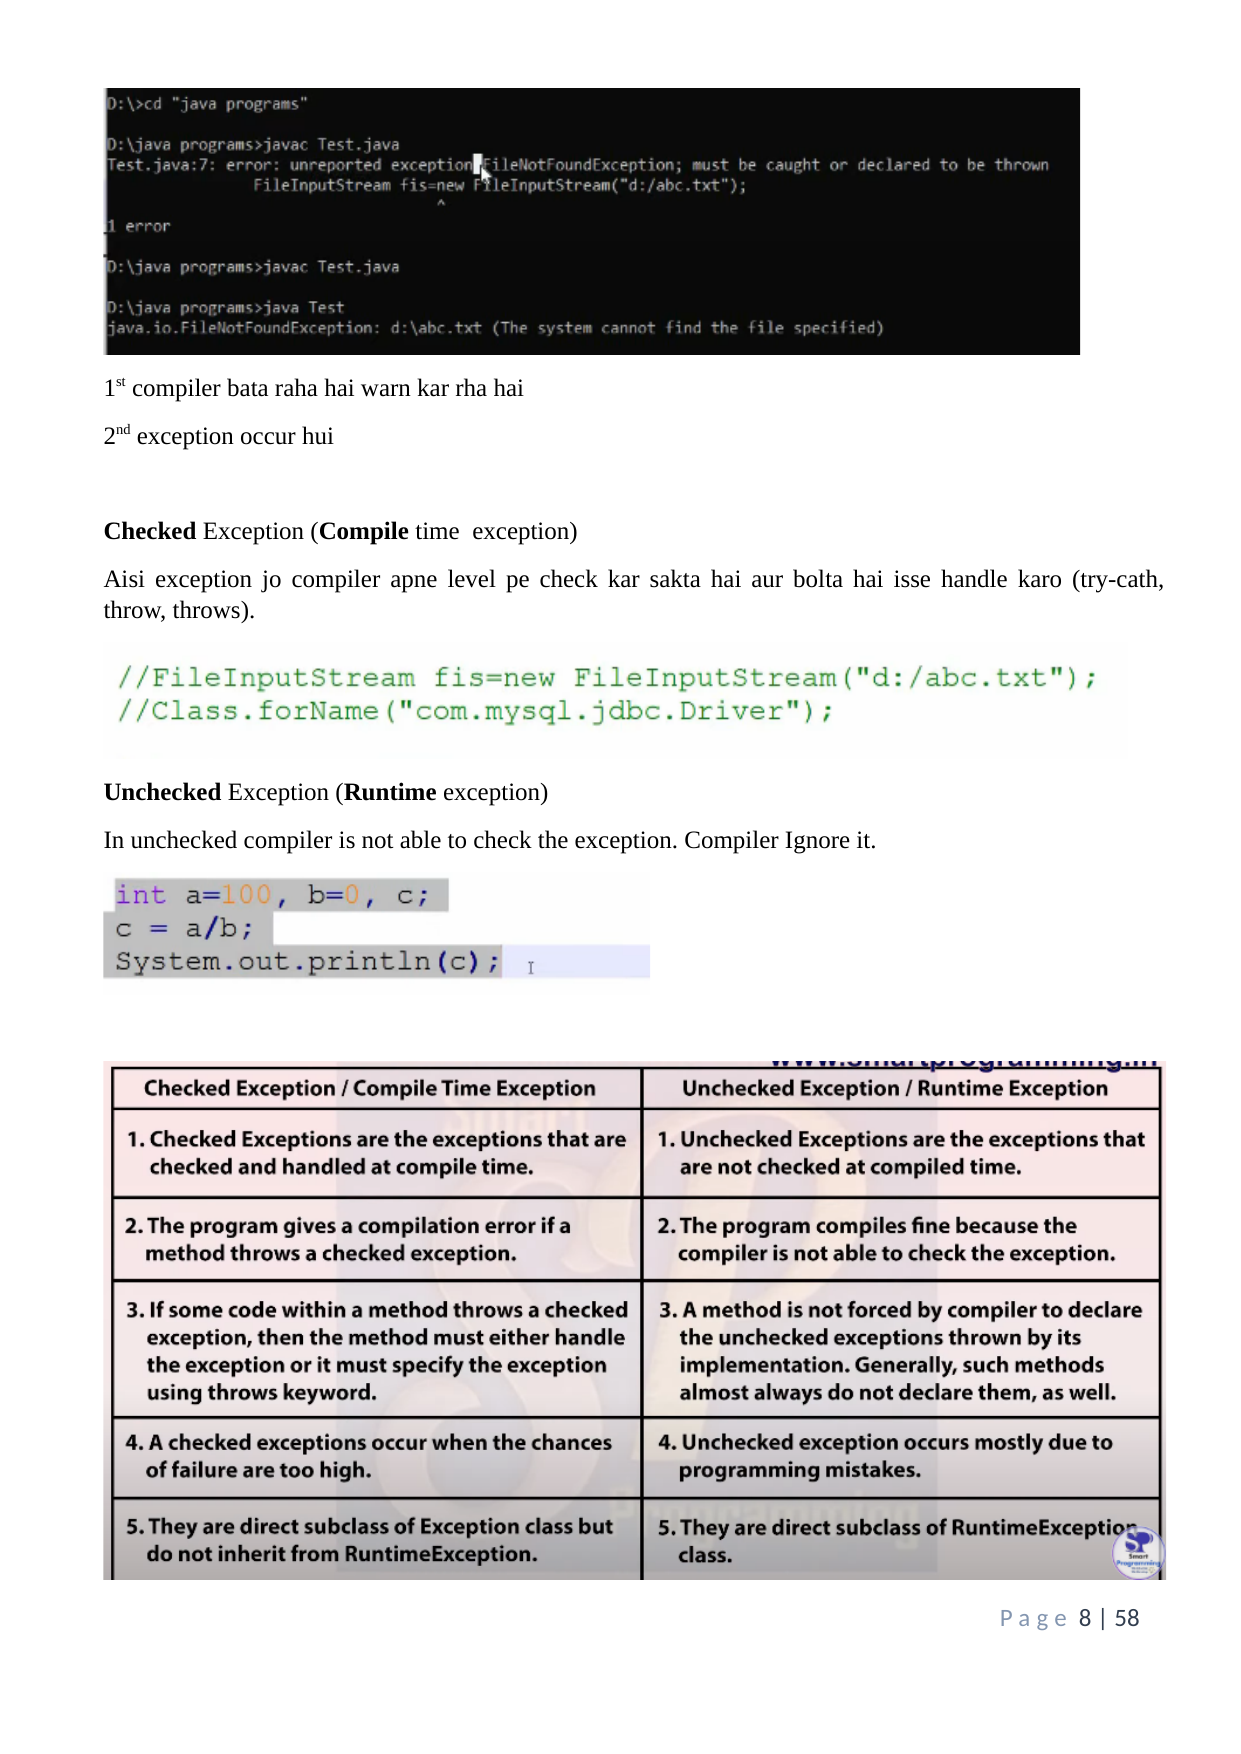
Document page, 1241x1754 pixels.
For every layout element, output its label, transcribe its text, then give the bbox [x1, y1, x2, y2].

picture [103, 872, 651, 995]
picture [103, 642, 1129, 759]
text 1st compiler bata raha hai warn kar rha hai [103, 373, 1166, 402]
text Aisi exception jo compiler apne level pe check kar sakta hai aur bolta hai isse handle karo (try-cath, throw, throws). [103, 564, 1166, 624]
picture [103, 1061, 1167, 1580]
text 2nd exception occur hui [103, 421, 1166, 450]
text Unchecked Exception (Runtime exception) [103, 777, 1166, 806]
text In unchecked compiler is not able to check the exception. Compiler Ignore it. [103, 825, 1166, 854]
picture [103, 88, 1080, 355]
text Checked Exception (Compile time exception) [103, 516, 1166, 545]
